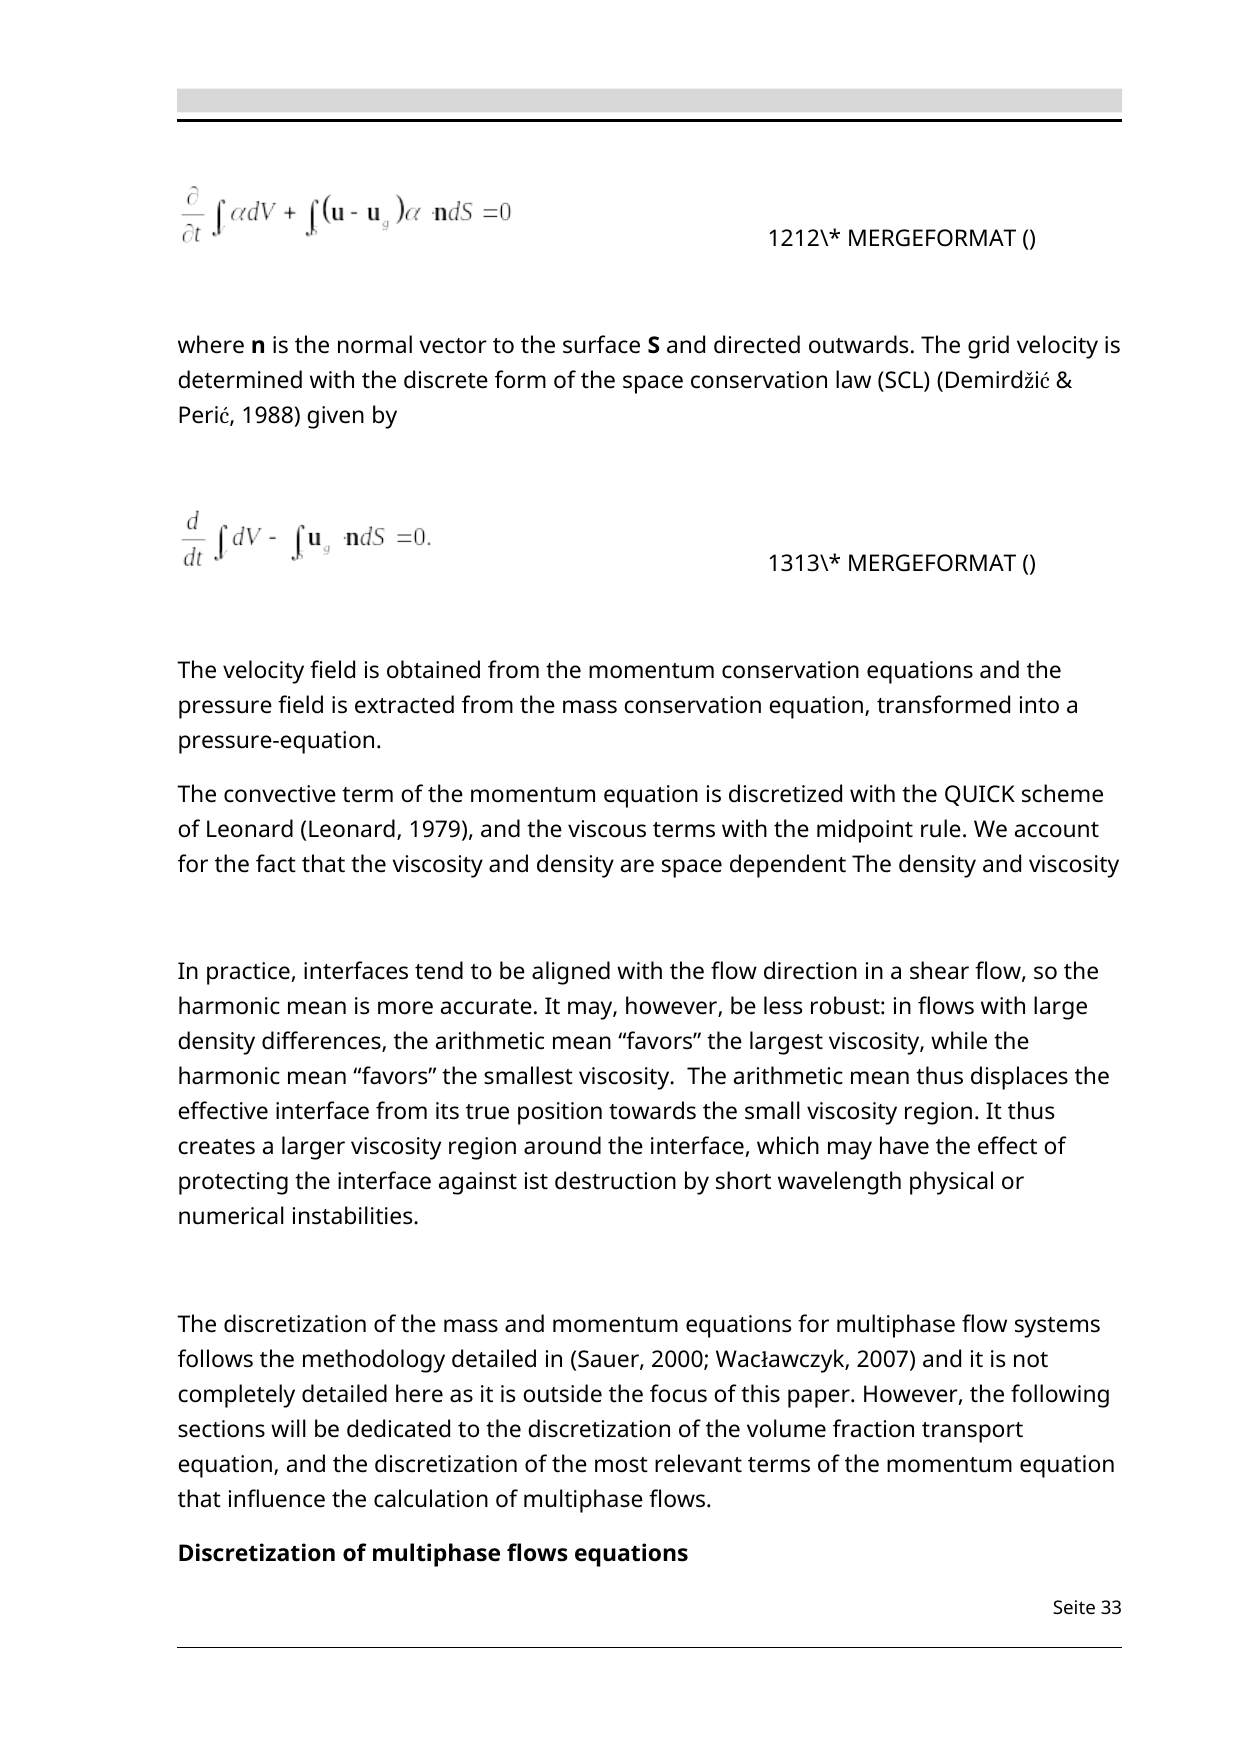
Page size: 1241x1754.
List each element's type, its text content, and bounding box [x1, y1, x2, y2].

text where n is the normal vector to the surface S and directed outwards. The grid velocity is determined with the discrete form of the space conservation law (SCL) (Demirdžić & Perić, 1988) given by [177, 329, 1122, 431]
text In practice, interfaces tend to be aligned with the flow direction in a shear flow, so the harmonic mean is more accurate. It may, however, be less robust: in flows with large density differences, the arithmetic mean “favors” the largest viscosity, while the harmonic mean “favors” the smallest viscosity. The arithmetic mean thus displaces the effective interface from its true position towards the small viscosity region. It thus creates a larger viscosity region around the interface, which may have the effect of protecting the interface against ist destruction by short wavelength physical or numerical instabilities. [177, 955, 1122, 1231]
text The velocity field is obtained from the momentum conservation equations and the pressure field is extracted from the mass conservation equation, transformed into a pressure-equation. [177, 654, 1122, 755]
text The convective term of the momentum equation is discretized with the QUICK scheme of Leonard (Leonard, 1979), and the viscous terms with the midpoint rule. We account for the fact that the viscosity and density are space dependent The density and viscosity [177, 778, 1122, 879]
text Discretization of multiphase flows equations [177, 1536, 1122, 1568]
text The discretization of the mass and momentum equations for multiphase flow systems follows the methodology detailed in (Sauer, 2000; Wacławczyk, 2007) and it is not completely detailed here as it is outside the focus of this paper. However, the following sections will be dedicated to the discretization of the volume fraction transport equation, and the discretization of the most relevant terms of the momentum equation that influence the calculation of multiphase flows. [177, 1308, 1122, 1514]
